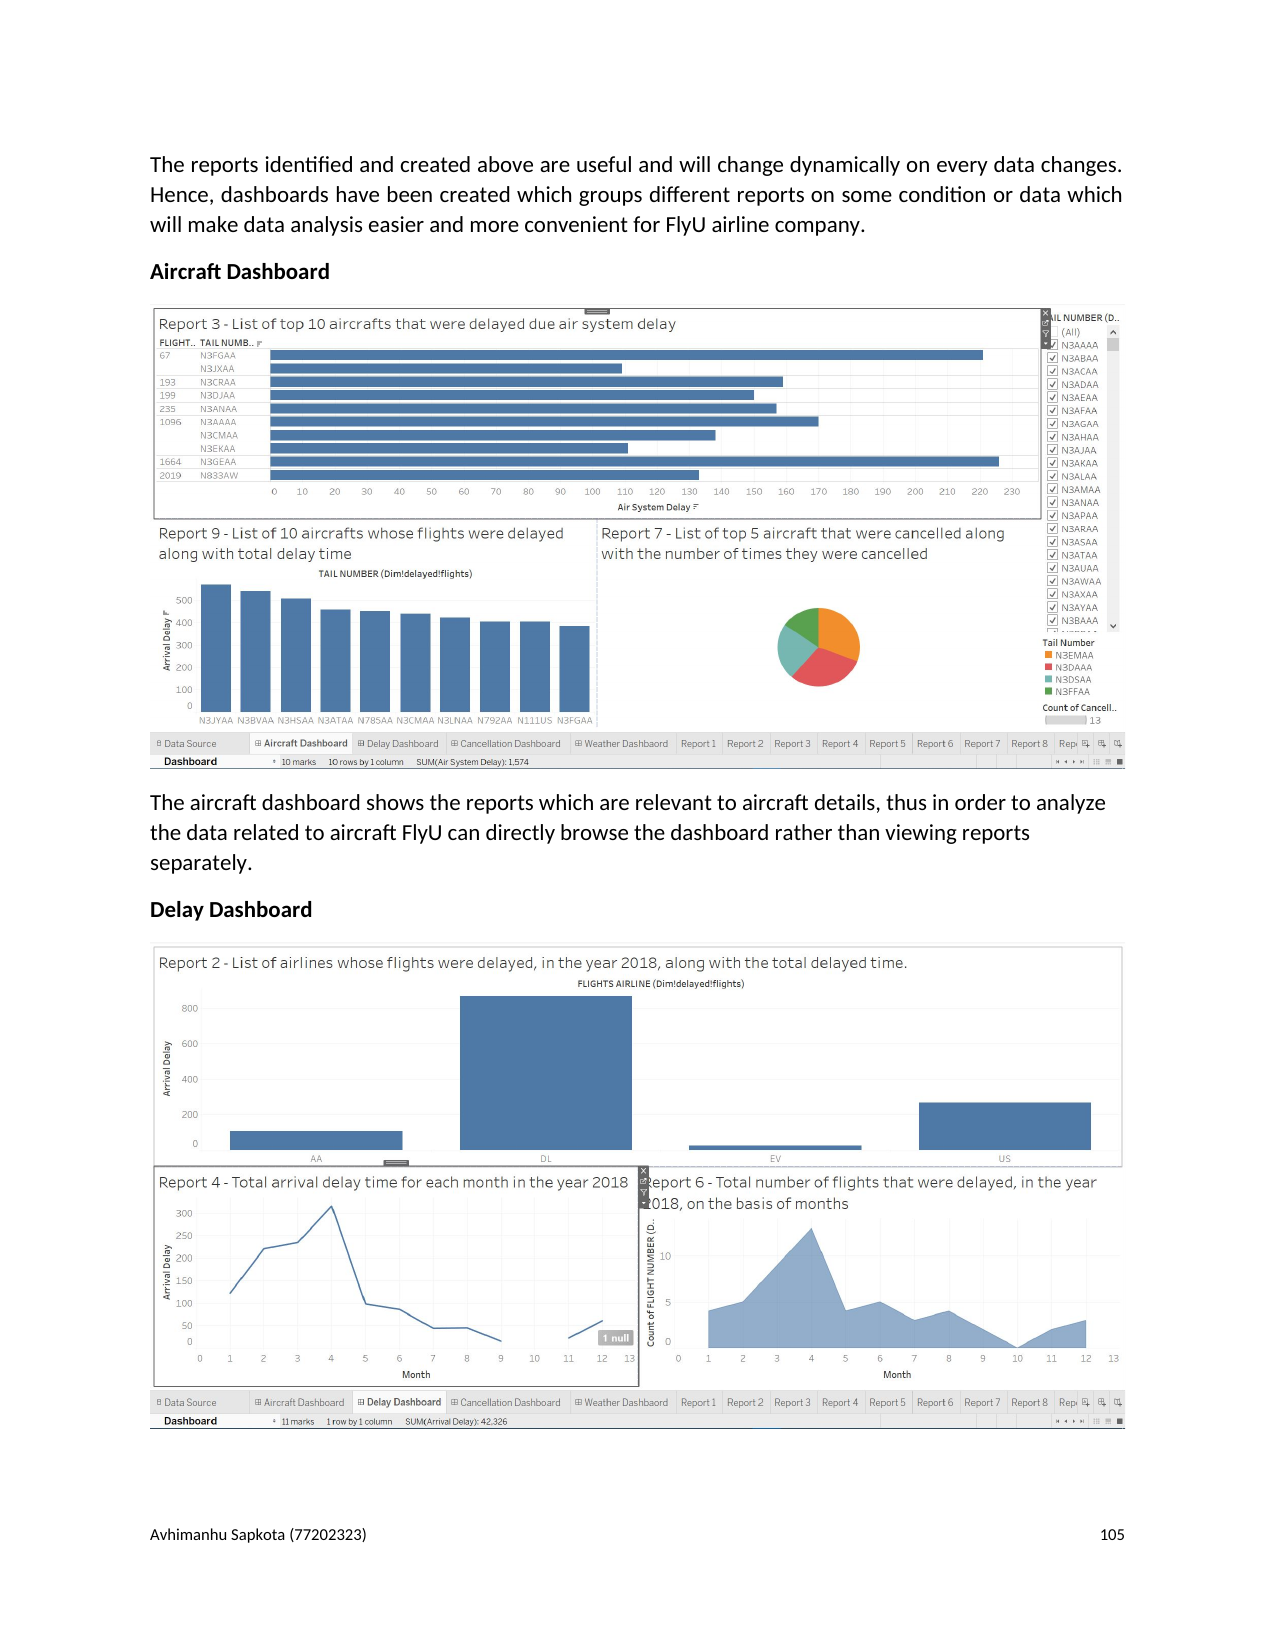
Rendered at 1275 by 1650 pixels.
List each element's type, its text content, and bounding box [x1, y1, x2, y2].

text The reports identified and created above are useful and will change dynamically on every data changes. Hence, dashboards have been created which groups different reports on some condition or data which will make data analysis easier and more convenient for FlyU airline company. [150, 150, 1125, 238]
text Aircraft Dashboard [150, 257, 1125, 285]
text The aircraft dashboard shows the reports which are relevant to aircraft details, thus in order to analyze the data related to aircraft FlyU can directly browse the dashboard rather than viewing reports separately. [150, 788, 1125, 876]
picture [150, 942, 1125, 1429]
picture [150, 304, 1125, 769]
text Delay Dashboard [150, 895, 1125, 923]
